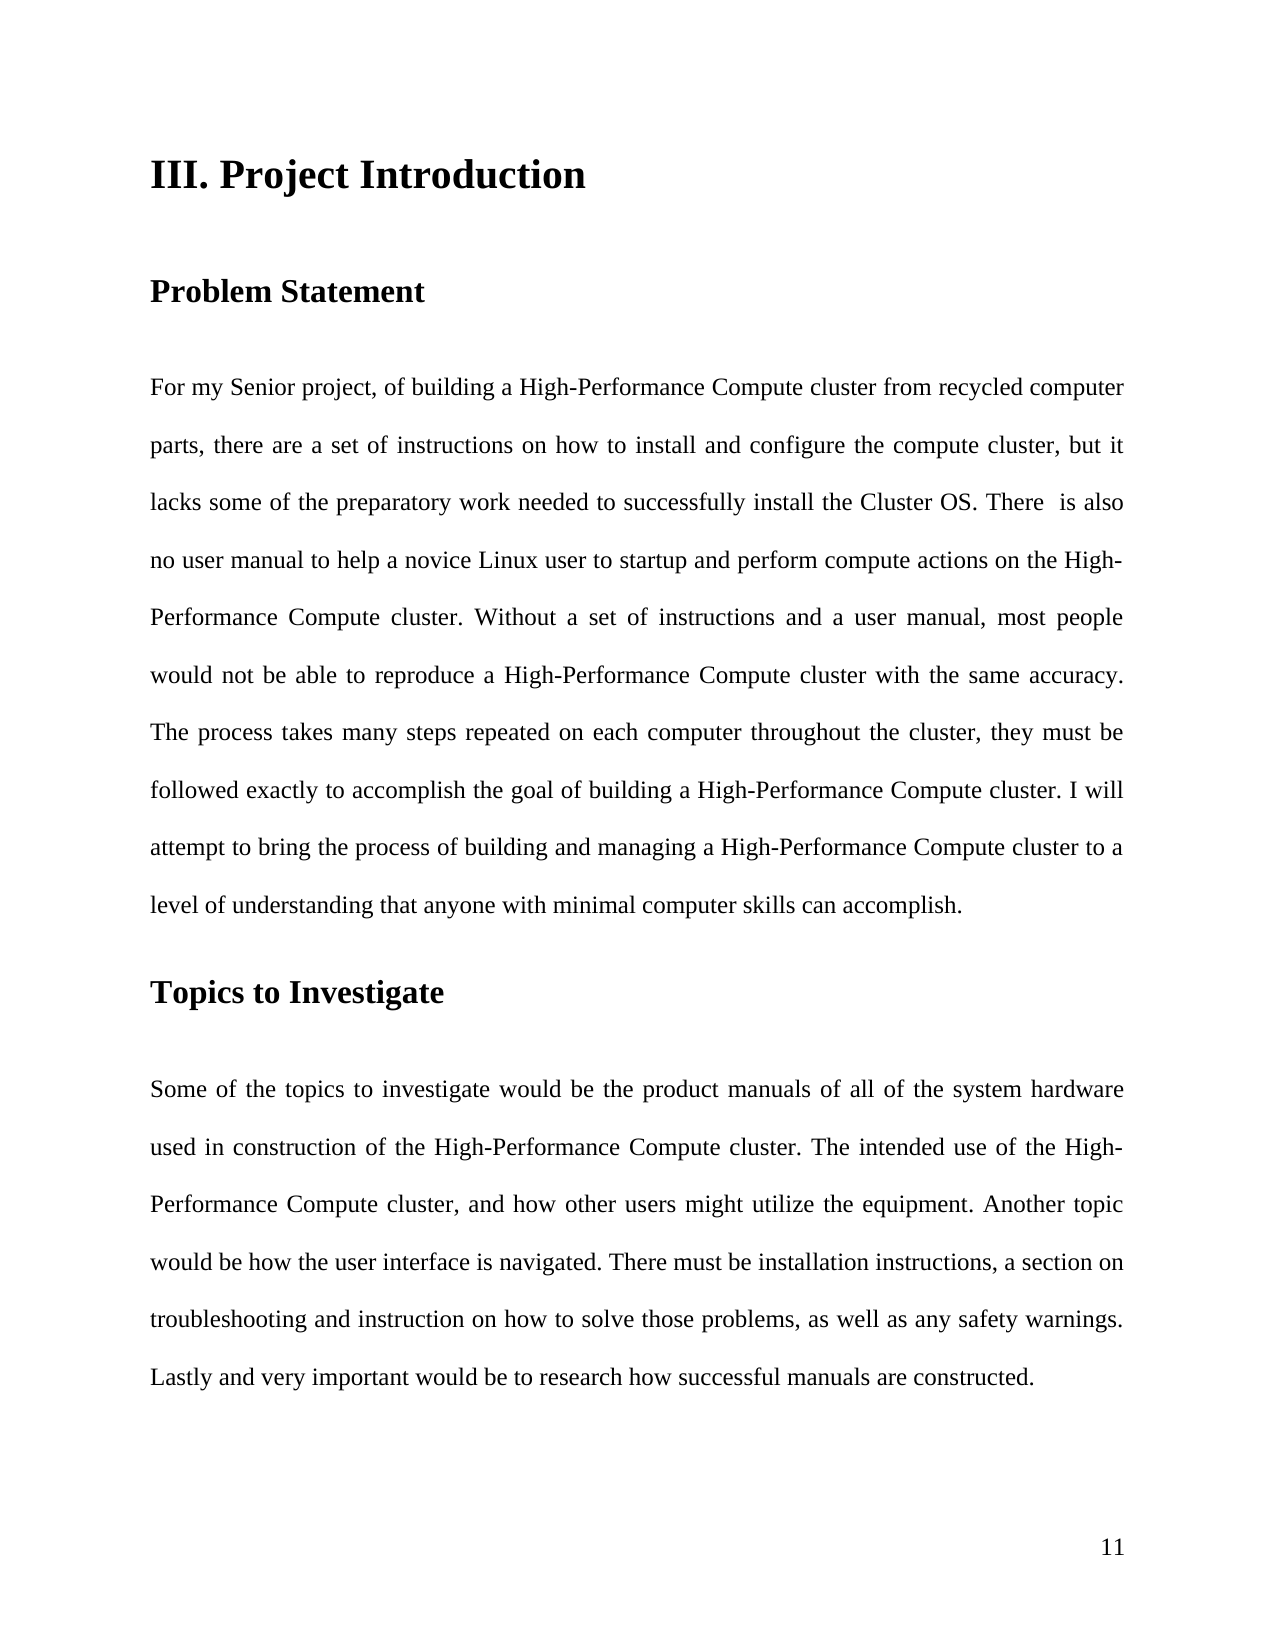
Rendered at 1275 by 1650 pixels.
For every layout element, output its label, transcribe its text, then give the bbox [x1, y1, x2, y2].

subtitle Topics to Investigate [150, 972, 1125, 1011]
text For my Senior project, of building a High-Performance Compute cluster from recycled computer parts, there are a set of instructions on how to install and configure the compute cluster, but it lacks some of the preparatory work needed to successfully install the Cluster OS. There is also no user manual to help a novice Linux user to startup and perform compute actions on the High-Performance Compute cluster. Without a set of instructions and a user manual, most people would not be able to reproduce a High-Performance Compute cluster with the same accuracy. The process takes many steps repeated on each computer throughout the cluster, they must be followed exactly to accomplish the goal of building a High-Performance Compute cluster. I will attempt to bring the process of building and managing a High-Performance Compute cluster to a level of understanding that anyone with minimal computer skills can accomplish. [150, 372, 1125, 919]
text Some of the topics to investigate would be the product manuals of all of the system hardware used in construction of the High-Performance Compute cluster. The intended use of the High-Performance Compute cluster, and how other users might utilize the equipment. Another topic would be how the user interface is navigated. There must be installation instructions, a section on troubleshooting and instruction on how to solve those problems, as well as any safety warnings. Lastly and very important would be to research how successful manuals are constructed. [150, 1074, 1125, 1390]
subtitle III. Project Introduction [150, 150, 1125, 198]
subtitle Problem Statement [150, 271, 1125, 309]
